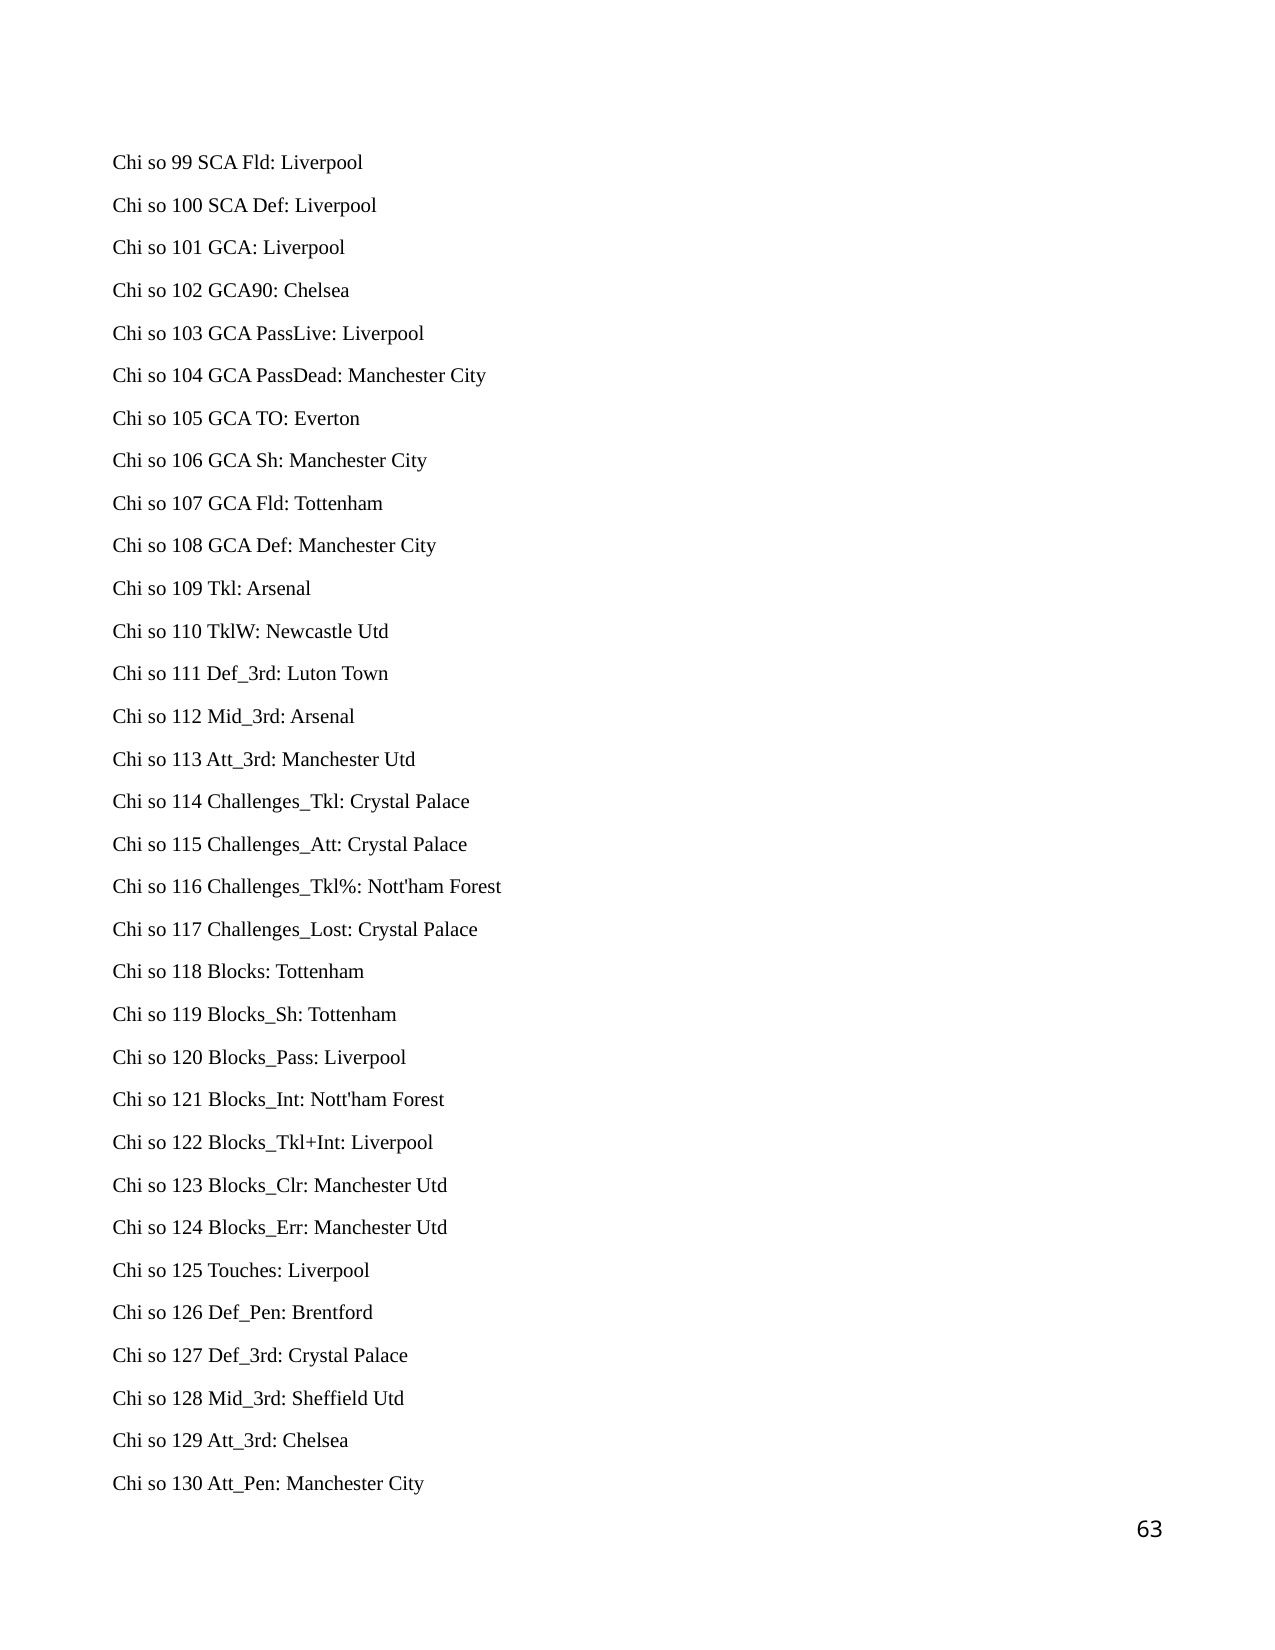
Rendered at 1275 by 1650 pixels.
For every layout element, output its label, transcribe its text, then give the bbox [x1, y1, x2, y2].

text Chi so 106 GCA Sh: Manchester City [112, 448, 1162, 472]
text Chi so 99 SCA Fld: Liverpool [112, 150, 1162, 174]
text Chi so 120 Blocks_Pass: Liverpool [112, 1045, 1162, 1069]
text Chi so 103 GCA PassLive: Liverpool [112, 320, 1162, 344]
text Chi so 117 Challenges_Lost: Crystal Palace [112, 917, 1162, 941]
text Chi so 107 GCA Fld: Tottenham [112, 491, 1162, 515]
text Chi so 109 Tkl: Arsenal [112, 576, 1162, 600]
text Chi so 130 Att_Pen: Manchester City [112, 1471, 1162, 1495]
text Chi so 122 Blocks_Tkl+Int: Liverpool [112, 1130, 1162, 1154]
text Chi so 116 Challenges_Tkl%: Nott'ham Forest [112, 874, 1162, 898]
text Chi so 101 GCA: Liverpool [112, 235, 1162, 259]
text Chi so 114 Challenges_Tkl: Crystal Palace [112, 789, 1162, 813]
text Chi so 129 Att_3rd: Chelsea [112, 1428, 1162, 1452]
text Chi so 123 Blocks_Clr: Manchester Utd [112, 1172, 1162, 1197]
text Chi so 127 Def_3rd: Crystal Palace [112, 1343, 1162, 1367]
text Chi so 118 Blocks: Tottenham [112, 959, 1162, 983]
text Chi so 112 Mid_3rd: Arsenal [112, 704, 1162, 728]
text Chi so 128 Mid_3rd: Sheffield Utd [112, 1386, 1162, 1409]
text Chi so 110 TklW: Newcastle Utd [112, 619, 1162, 643]
text Chi so 111 Def_3rd: Luton Town [112, 661, 1162, 685]
text Chi so 124 Blocks_Err: Manchester Utd [112, 1215, 1162, 1239]
text Chi so 125 Touches: Liverpool [112, 1258, 1162, 1282]
text Chi so 126 Def_Pen: Brentford [112, 1300, 1162, 1324]
text Chi so 108 GCA Def: Manchester City [112, 533, 1162, 557]
text Chi so 113 Att_3rd: Manchester Utd [112, 746, 1162, 771]
text Chi so 104 GCA PassDead: Manchester City [112, 363, 1162, 387]
text Chi so 105 GCA TO: Everton [112, 406, 1162, 430]
text Chi so 121 Blocks_Int: Nott'ham Forest [112, 1087, 1162, 1111]
text Chi so 100 SCA Def: Liverpool [112, 193, 1162, 217]
text Chi so 119 Blocks_Sh: Tottenham [112, 1002, 1162, 1026]
text Chi so 102 GCA90: Chelsea [112, 278, 1162, 302]
text Chi so 115 Challenges_Att: Crystal Palace [112, 832, 1162, 856]
